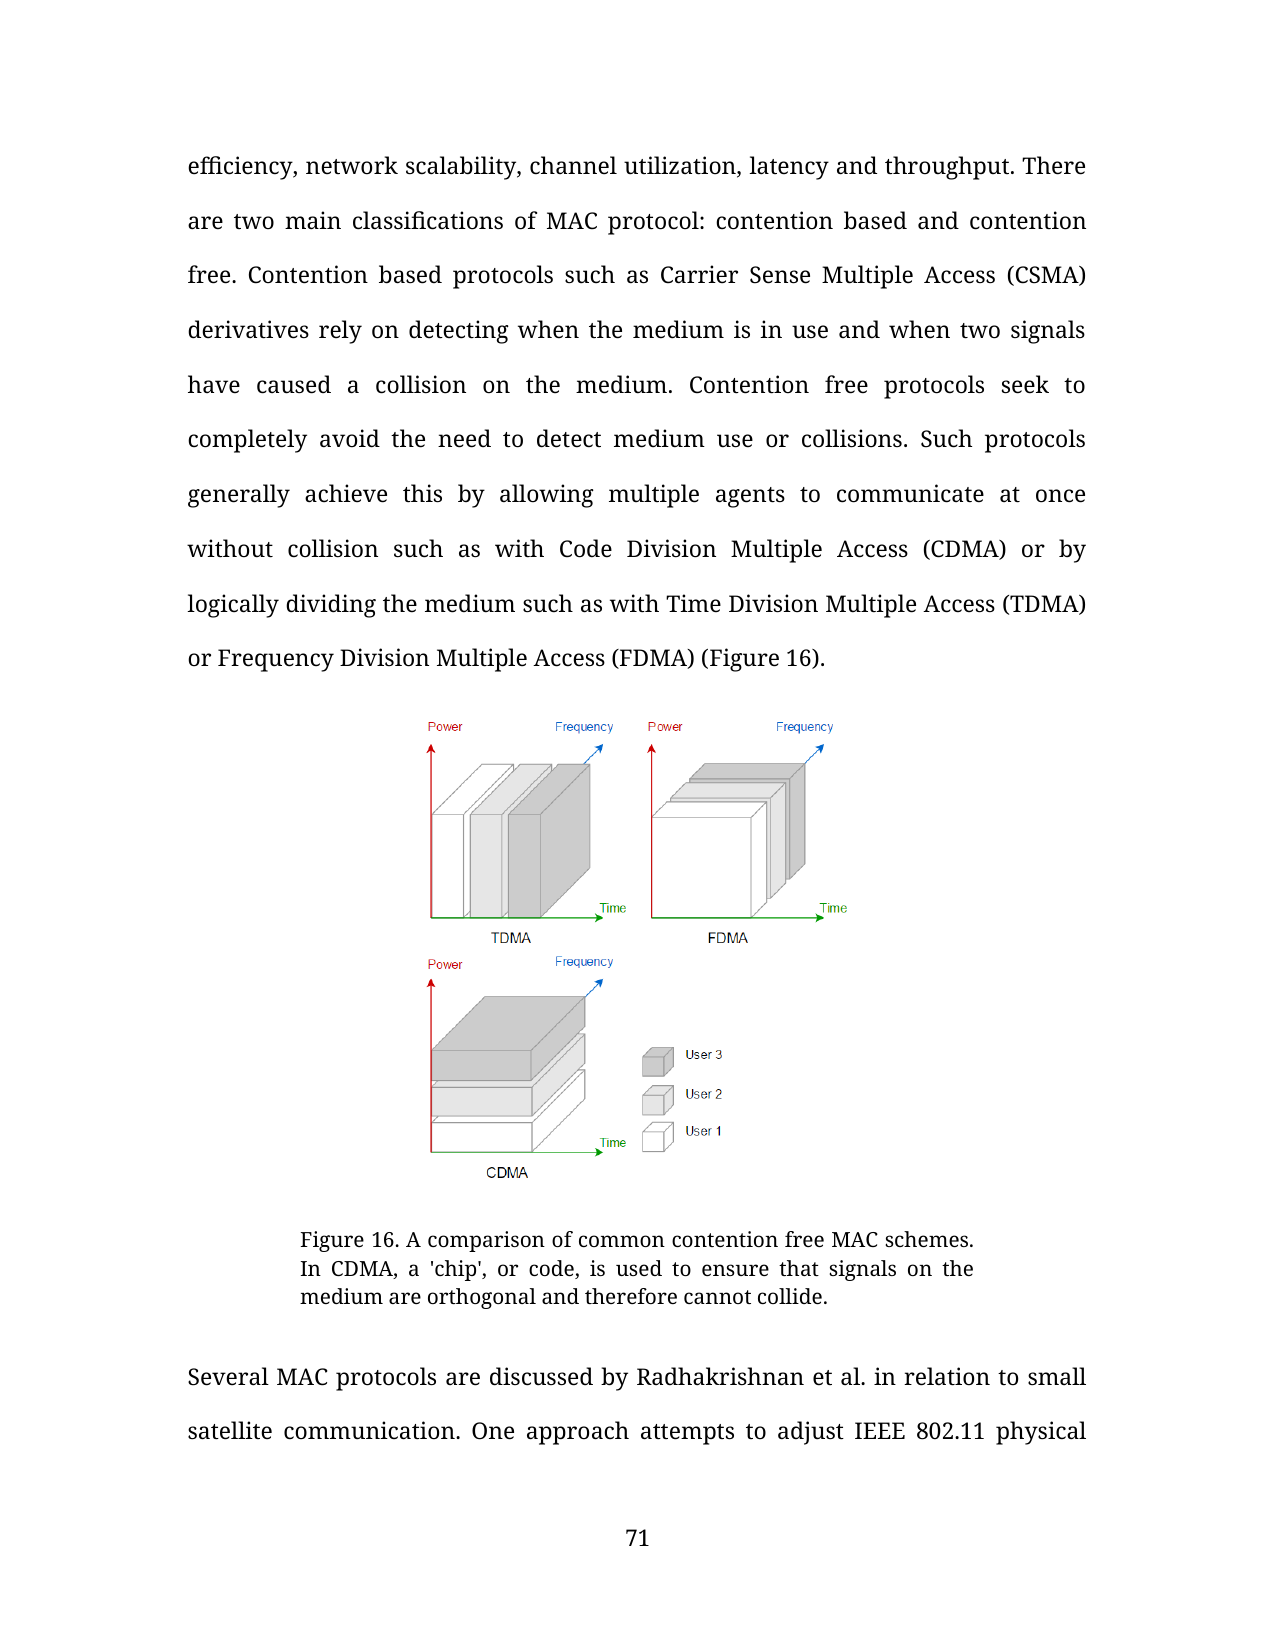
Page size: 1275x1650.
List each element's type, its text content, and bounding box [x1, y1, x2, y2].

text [187, 1361, 1087, 1447]
picture [419, 713, 856, 1186]
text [187, 150, 1087, 673]
text Figure 16. A comparison of common contention free MAC schemes. In CDMA, a 'chip', or code, is used to ensure that signals on the medium are orthogonal and therefore cannot collide. [300, 1225, 975, 1311]
